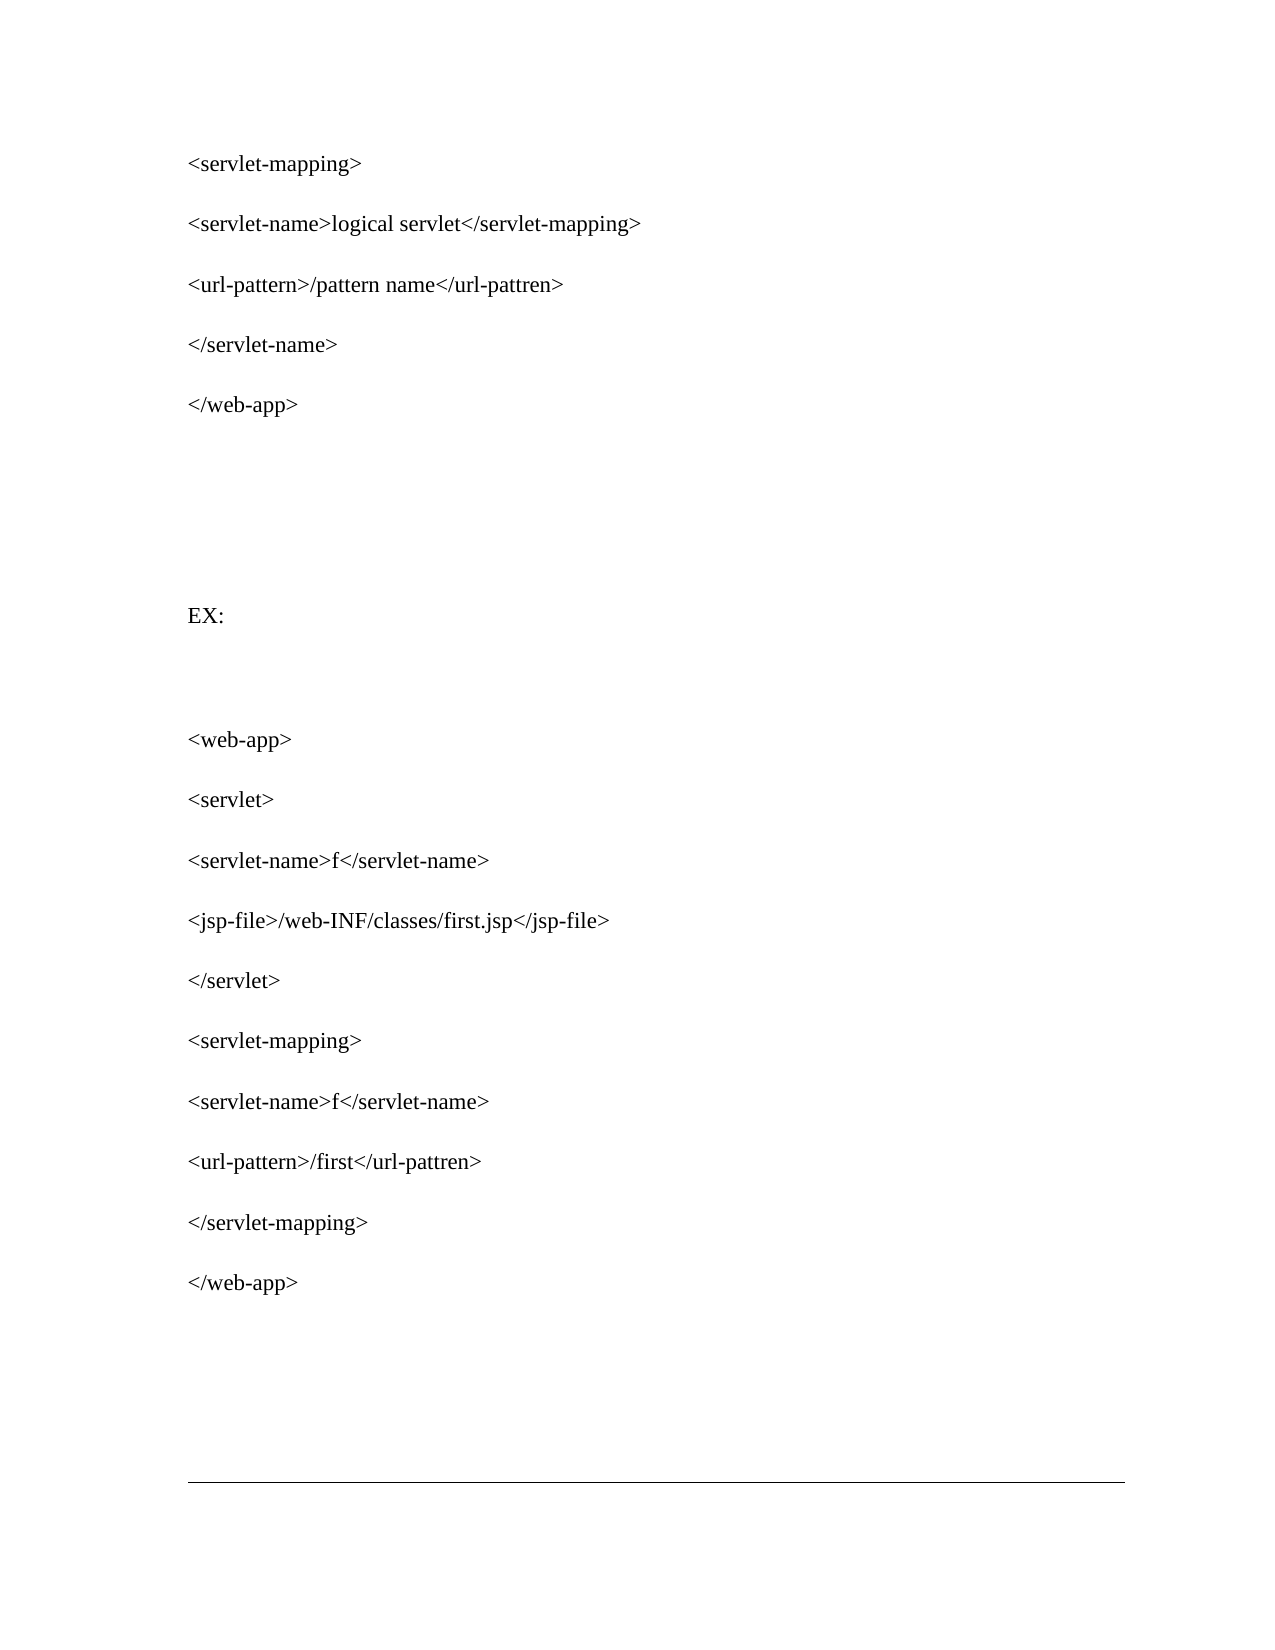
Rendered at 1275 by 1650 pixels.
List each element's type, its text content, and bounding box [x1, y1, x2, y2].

text </servlet-name> [187, 331, 1125, 357]
text <servlet-name>f</servlet-name> [187, 1088, 1125, 1114]
text <servlet-mapping> [187, 1028, 1125, 1054]
text EX: [187, 602, 1125, 628]
text </web-app> [187, 1269, 1125, 1295]
text <servlet-mapping> [187, 150, 1125, 176]
text <servlet-name>logical servlet</servlet-mapping> [187, 210, 1125, 237]
text <url-pattern>/first</url-pattren> [187, 1148, 1125, 1174]
text <servlet-name>f</servlet-name> [187, 847, 1125, 873]
text <web-app> [187, 726, 1125, 752]
text <url-pattern>/pattern name</url-pattren> [187, 271, 1125, 297]
text </web-app> [187, 391, 1125, 418]
text <servlet> [187, 786, 1125, 813]
text <jsp-file>/web-INF/classes/first.jsp</jsp-file> [187, 907, 1125, 933]
text </servlet-mapping> [187, 1208, 1125, 1235]
text </servlet> [187, 967, 1125, 994]
